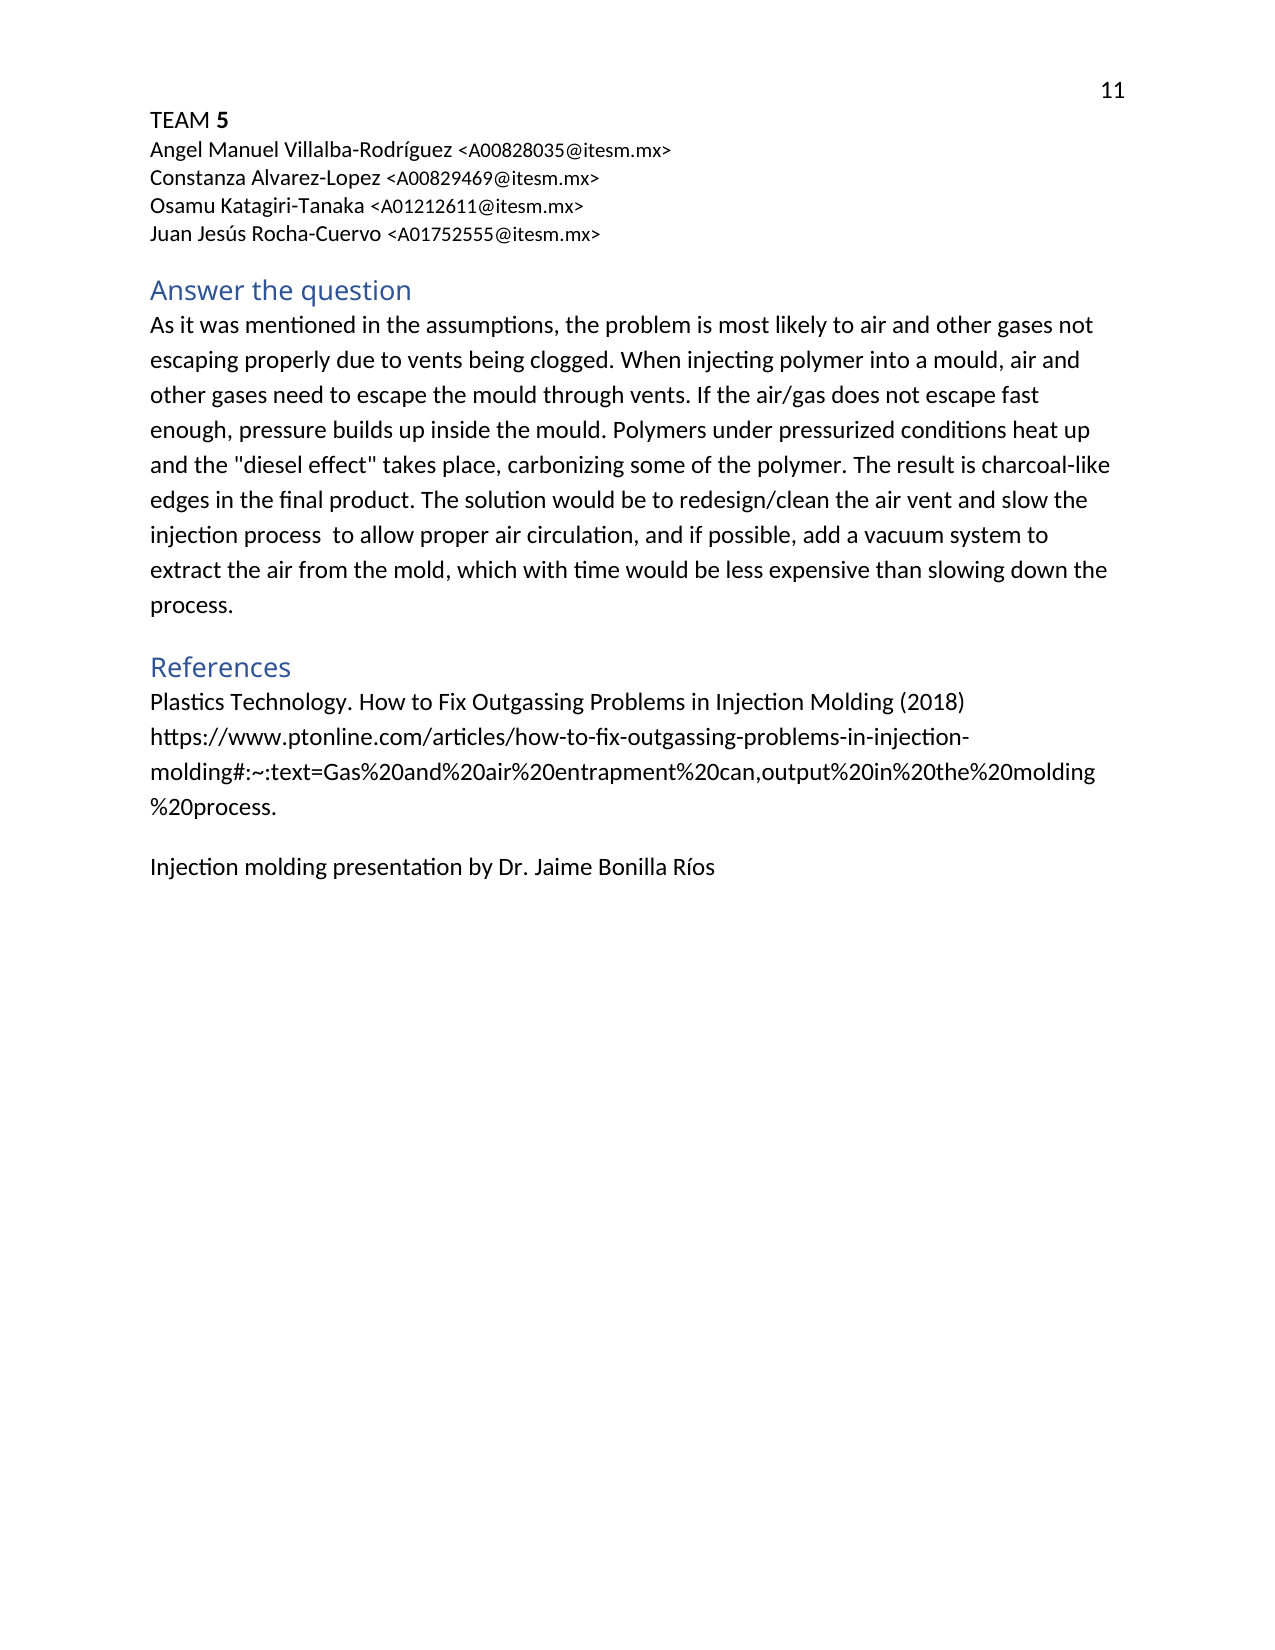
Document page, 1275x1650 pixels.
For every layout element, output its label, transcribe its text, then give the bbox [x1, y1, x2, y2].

text Injection molding presentation by Dr. Jaime Bonilla Ríos [150, 851, 1125, 881]
subtitle Answer the question [150, 272, 1125, 309]
subtitle References [150, 649, 1125, 686]
text As it was mentioned in the assumptions, the problem is most likely to air and other gases not escaping properly due to vents being clogged. When injecting polymer into a mould, air and other gases need to escape the mould through vents. If the air/gas does not escape fast enough, pressure builds up inside the mould. Polymers under pressurized conditions heat up and the "diesel effect" takes place, carbonizing some of the polymer. The result is charcoal-like edges in the final product. The solution would be to redesign/clean the air vent and slow the injection process to allow proper air circulation, and if possible, add a vacuum system to extract the air from the mold, which with time would be less expensive than slowing down the process. [150, 309, 1125, 619]
text Plastics Technology. How to Fix Outgassing Problems in Injection Molding (2018) https://www.ptonline.com/articles/how-to-fix-outgassing-problems-in-injection-molding#:~:text=Gas%20and%20air%20entrapment%20can,output%20in%20the%20molding%20process. [150, 686, 1125, 821]
